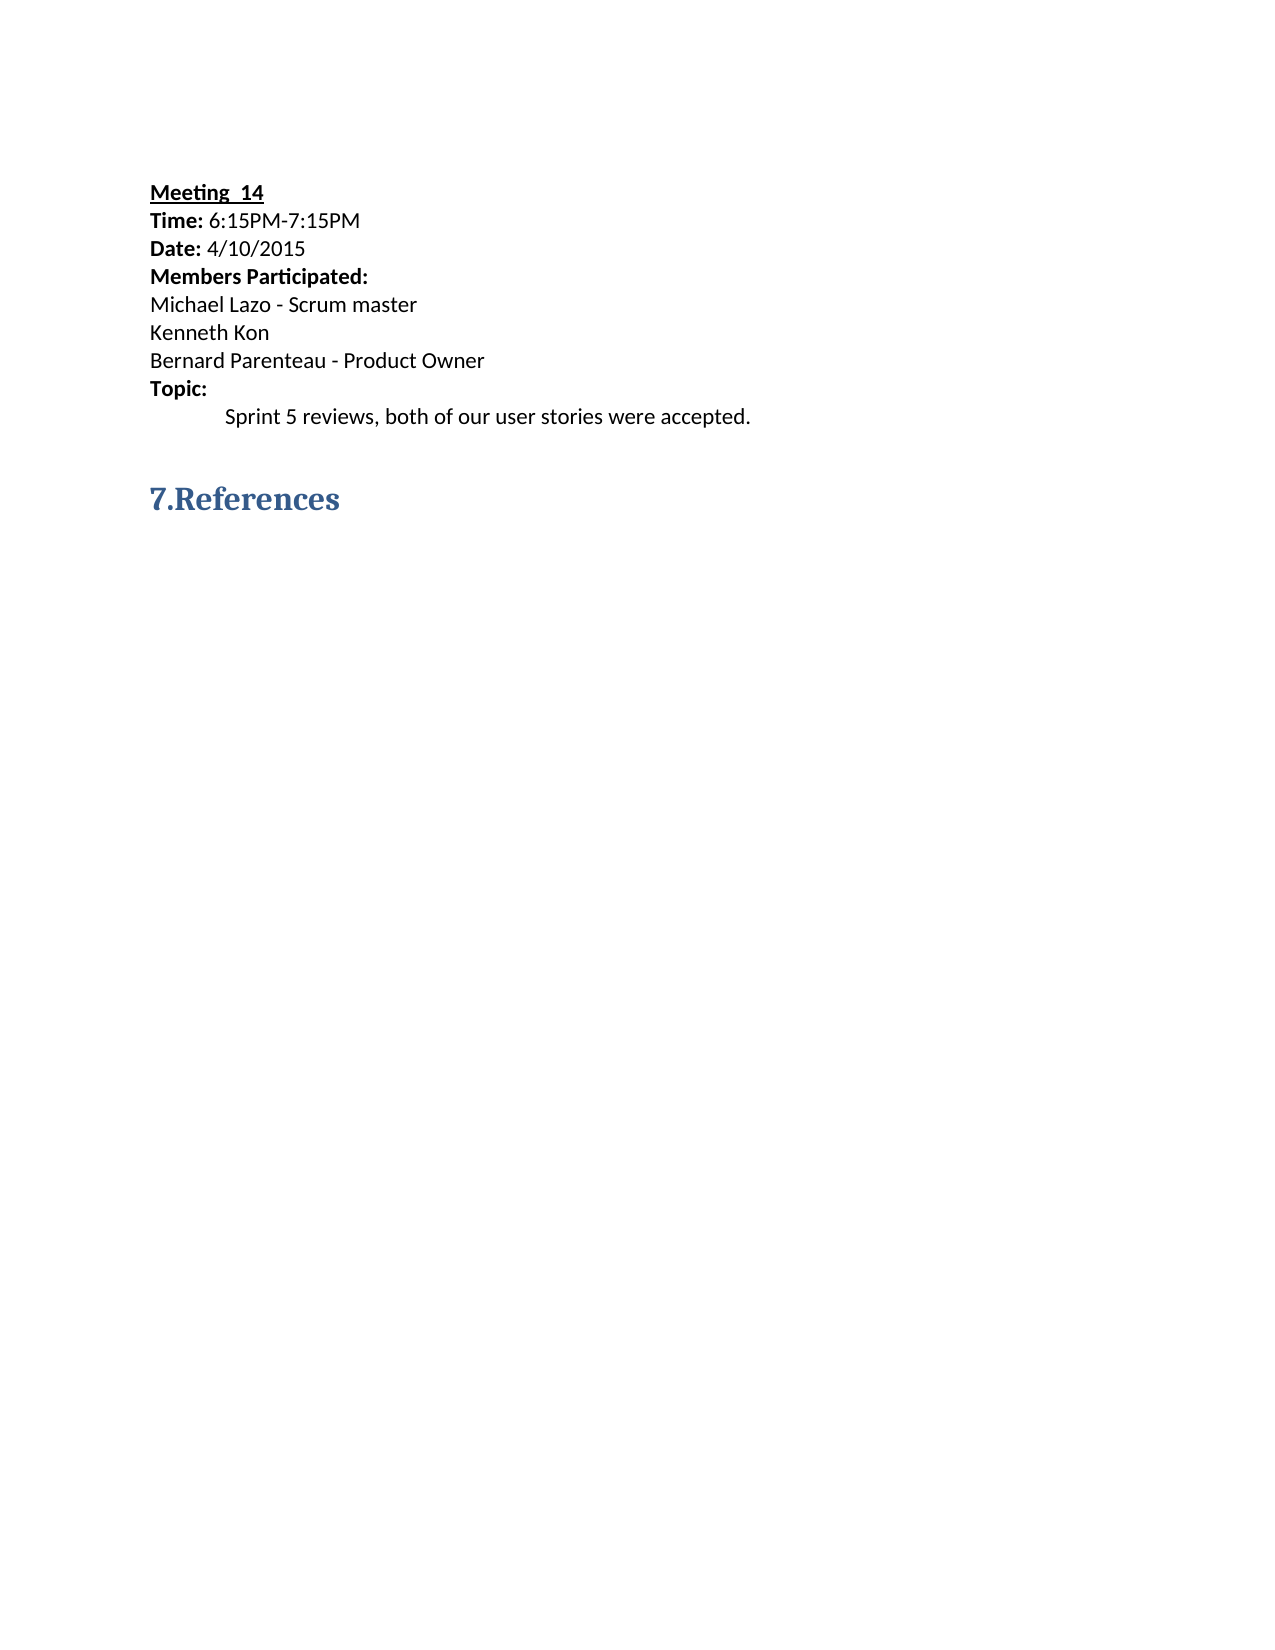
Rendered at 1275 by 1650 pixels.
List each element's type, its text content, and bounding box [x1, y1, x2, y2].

text Sprint 5 reviews, both of our user stories were accepted. [150, 402, 1125, 430]
text Michael Lazo - Scrum master [150, 290, 1125, 318]
text Topic: [150, 374, 1125, 402]
subtitle 7.References [150, 480, 1125, 518]
text Meeting 14 [150, 178, 1125, 206]
text Bernard Parenteau - Product Owner [150, 346, 1125, 374]
text Members Participated: [150, 262, 1125, 290]
text Time: 6:15PM-7:15PM [150, 206, 1125, 234]
text Kenneth Kon [150, 318, 1125, 346]
text Date: 4/10/2015 [150, 234, 1125, 262]
